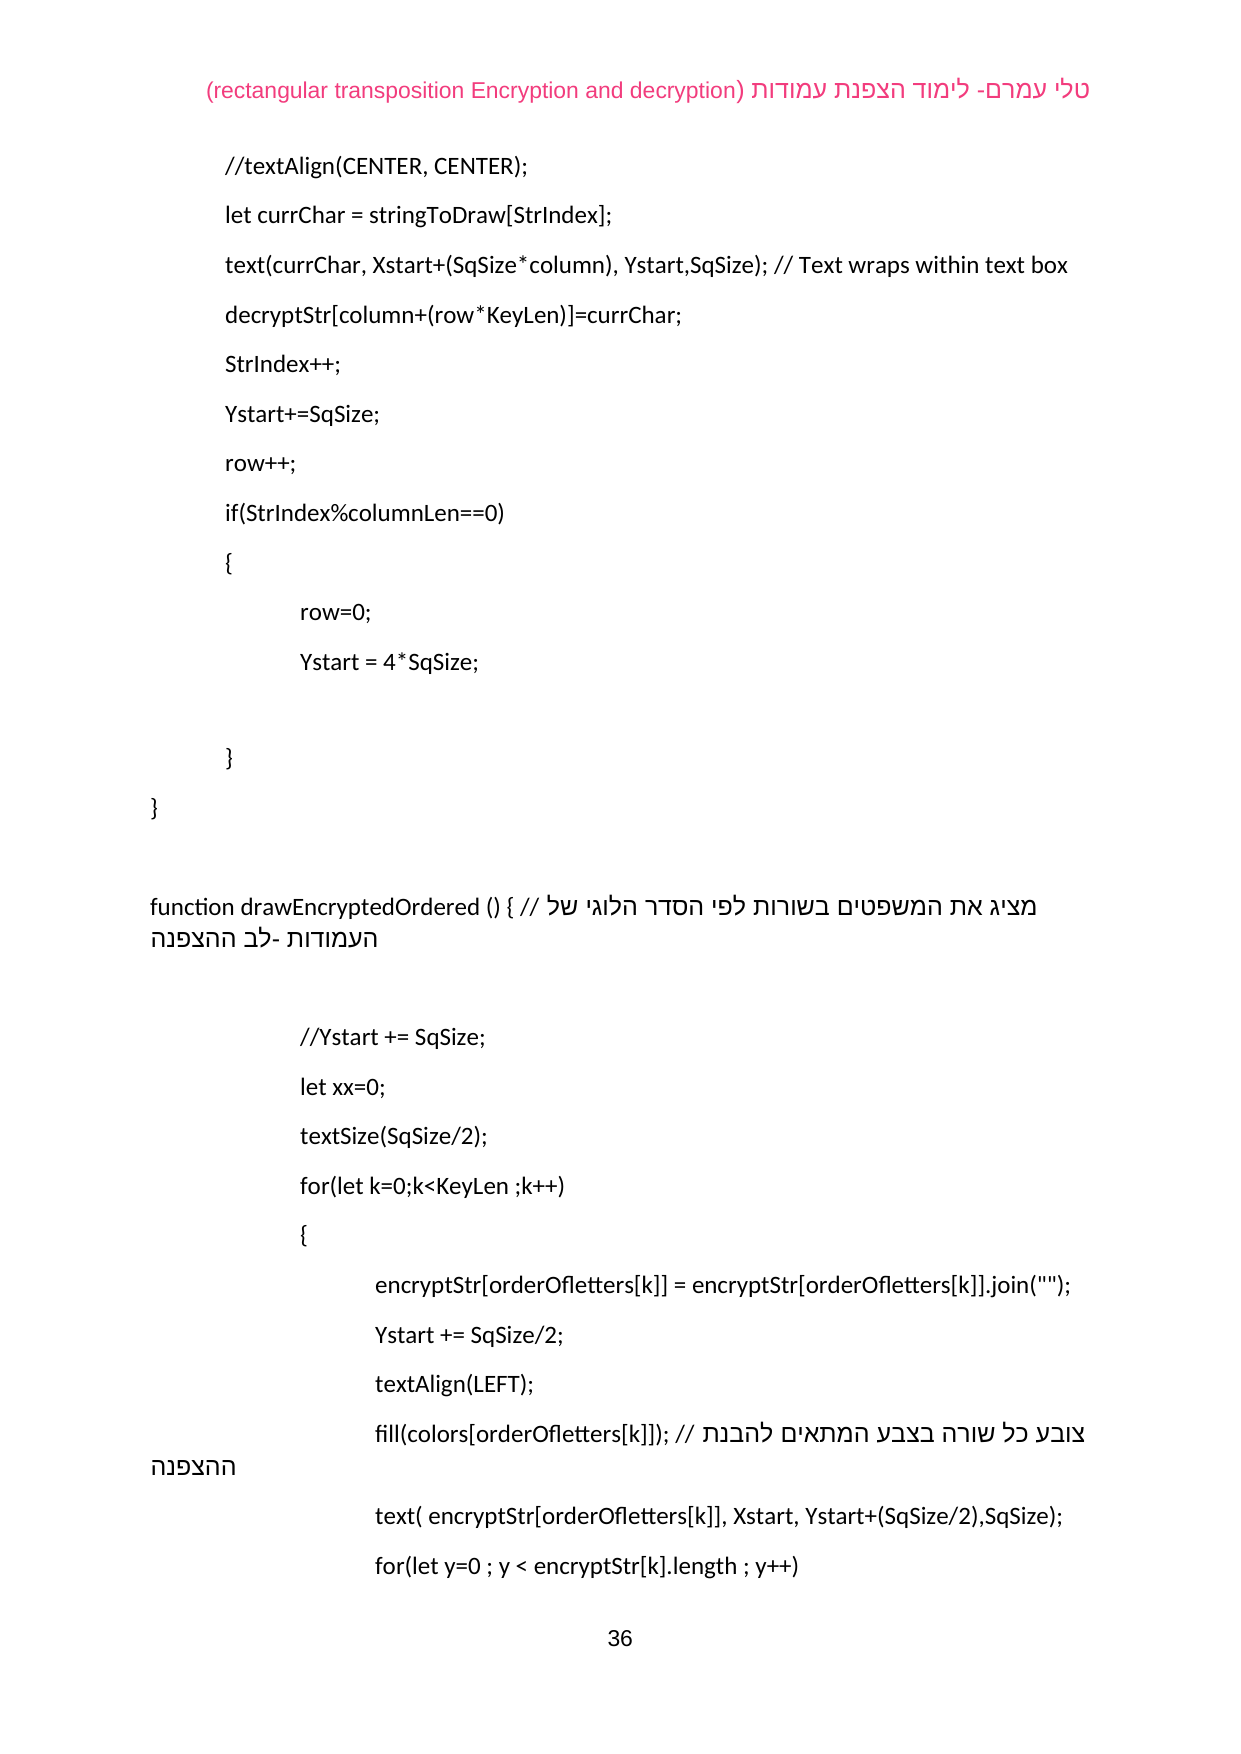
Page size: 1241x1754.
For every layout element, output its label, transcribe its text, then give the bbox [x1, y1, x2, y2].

text { [150, 1220, 1090, 1250]
text textSize(SqSize/2); [150, 1121, 1090, 1151]
text } [150, 742, 1090, 773]
text textAlign(LEFT); [150, 1368, 1090, 1399]
text function drawEncryptedOrdered () { //מציג את המשפטים בשורות לפי הסדר הלוגי של העמודות -לב ההצפנה [150, 891, 1090, 953]
text Ystart+=SqSize; [150, 398, 1090, 428]
text text( encryptStr[orderOfletters[k]], Xstart, Ystart+(SqSize/2),SqSize); [150, 1500, 1090, 1531]
text Ystart += SqSize/2; [150, 1319, 1090, 1349]
text for(let y=0 ; y < encryptStr[k].length ; y++) [150, 1550, 1090, 1581]
text let currChar = stringToDraw[StrIndex]; [150, 199, 1090, 230]
text decryptStr[column+(row*KeyLen)]=currChar; [150, 299, 1090, 329]
text StrIndex++; [150, 348, 1090, 379]
text Ystart = 4*SqSize; [150, 646, 1090, 676]
text let xx=0; [150, 1071, 1090, 1101]
text encryptStr[orderOfletters[k]] = encryptStr[orderOfletters[k]].join(""); [150, 1269, 1090, 1300]
text //Ystart += SqSize; [150, 1021, 1090, 1052]
text } [150, 792, 1090, 823]
text row=0; [150, 596, 1090, 627]
text row++; [150, 447, 1090, 478]
text for(let k=0;k<KeyLen ;k++) [150, 1170, 1090, 1201]
text fill(colors[orderOfletters[k]]); //צובע כל שורה בצבע המתאים להבנת ההצפנה [150, 1418, 1090, 1481]
text text(currChar, Xstart+(SqSize*column), Ystart,SqSize); // Text wraps within text box [150, 249, 1090, 280]
text //textAlign(CENTER, CENTER); [150, 150, 1090, 181]
text { [150, 547, 1090, 577]
text if(StrIndex%columnLen==0) [150, 497, 1090, 528]
